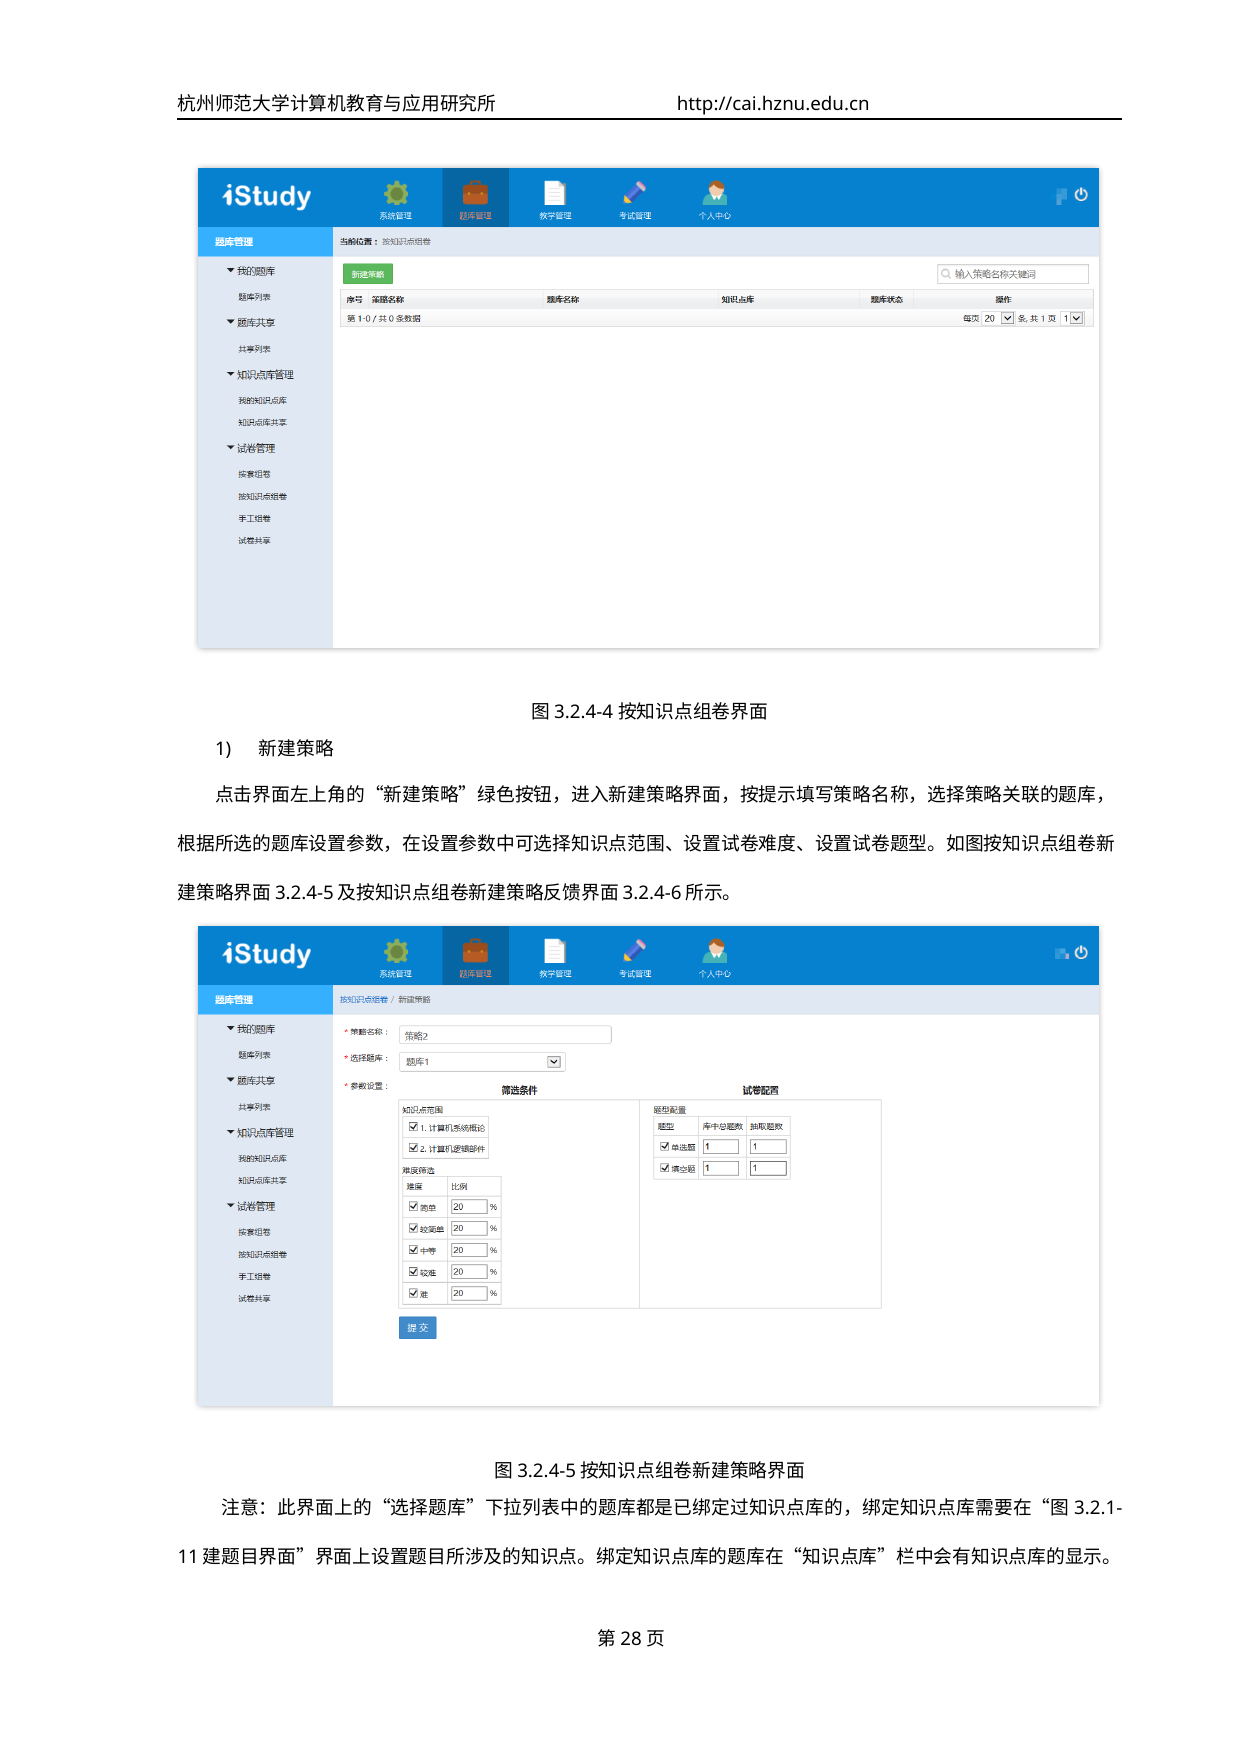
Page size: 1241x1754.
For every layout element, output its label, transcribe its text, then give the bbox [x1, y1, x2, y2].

picture [198, 926, 1099, 1406]
text 图3.2.4-4 按知识点组卷界面 [177, 694, 1122, 727]
list 新建策略 [215, 731, 1122, 764]
text 点击界面左上角的“新建策略”绿色按钮，进入新建策略界面，按提示填写策略名称，选择策略关联的题库，根据所选的题库设置参数，在设置参数中可选择知识点范围、设置试卷难度、设置试卷题型。如图按知识点组卷新建策略界面3.2.4-5及按知识点组卷新建策略反馈界面3.2.4-6所示。 [177, 777, 1122, 907]
text 图3.2.4-5按知识点组卷新建策略界面 [177, 1453, 1122, 1486]
text 注意：此界面上的“选择题库”下拉列表中的题库都是已绑定过知识点库的，绑定知识点库需要在“图3.2.1-11建题目界面”界面上设置题目所涉及的知识点。绑定知识点库的题库在“知识点库”栏中会有知识点库的显示。 [177, 1490, 1122, 1571]
picture [198, 168, 1099, 648]
